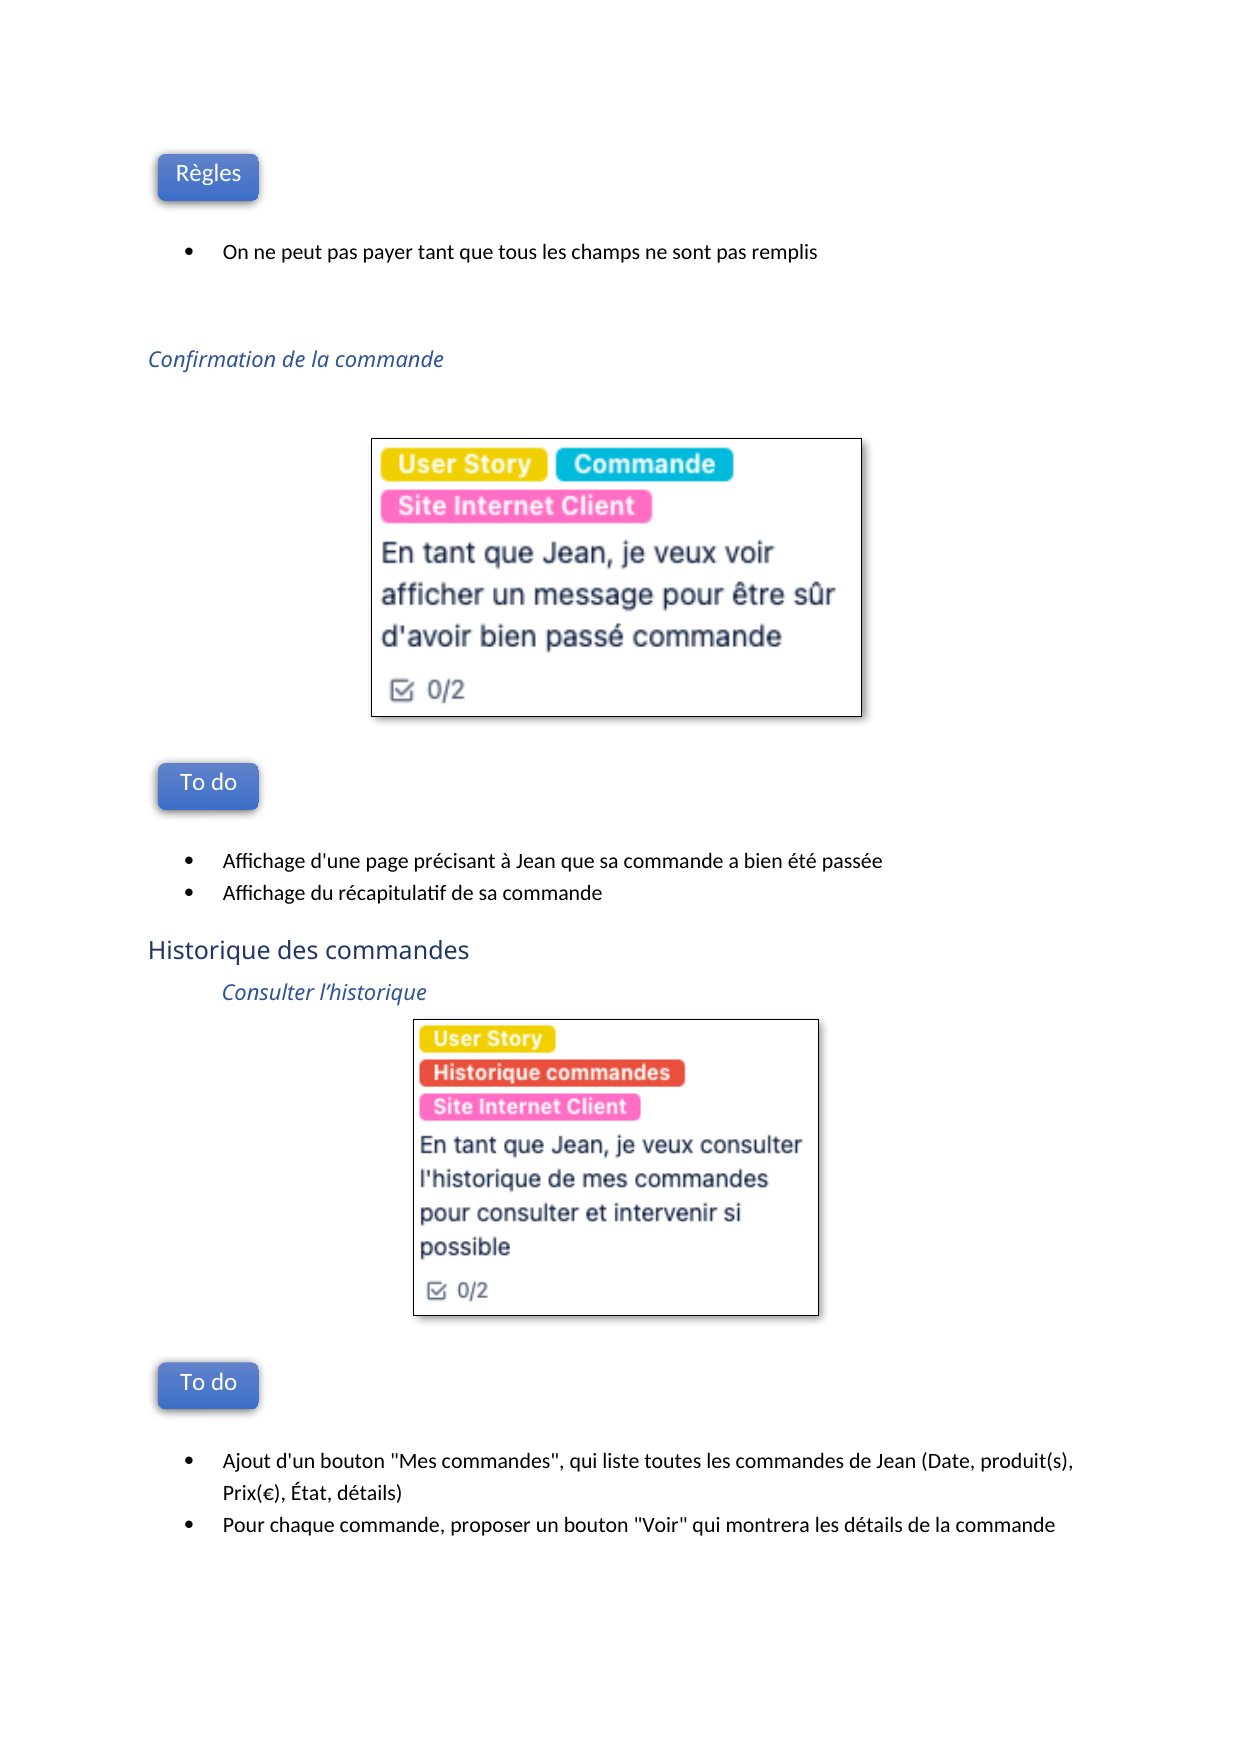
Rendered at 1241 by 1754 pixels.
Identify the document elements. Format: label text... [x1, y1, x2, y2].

subtitle Historique des commandes [148, 932, 1093, 966]
list Pour chaque commande, proposer un bouton "Voir" qui montrera les détails de la commande [185, 1511, 1093, 1538]
list Affichage du récapitulatif de sa commande [185, 879, 1093, 906]
picture [414, 1020, 818, 1315]
subtitle Confirmation de la commande [148, 344, 1093, 374]
list Affichage d'une page précisant à Jean que sa commande a bien été passée [185, 848, 1093, 874]
list On ne peut pas payer tant que tous les champs ne sont pas remplis [185, 238, 1093, 265]
list Ajout d'un bouton "Mes commandes", qui liste toutes les commandes de Jean (Date, produit(s), Prix(€), État, détails) [185, 1447, 1093, 1506]
subtitle Consulter l’historique [148, 977, 1093, 1007]
picture [372, 439, 861, 716]
